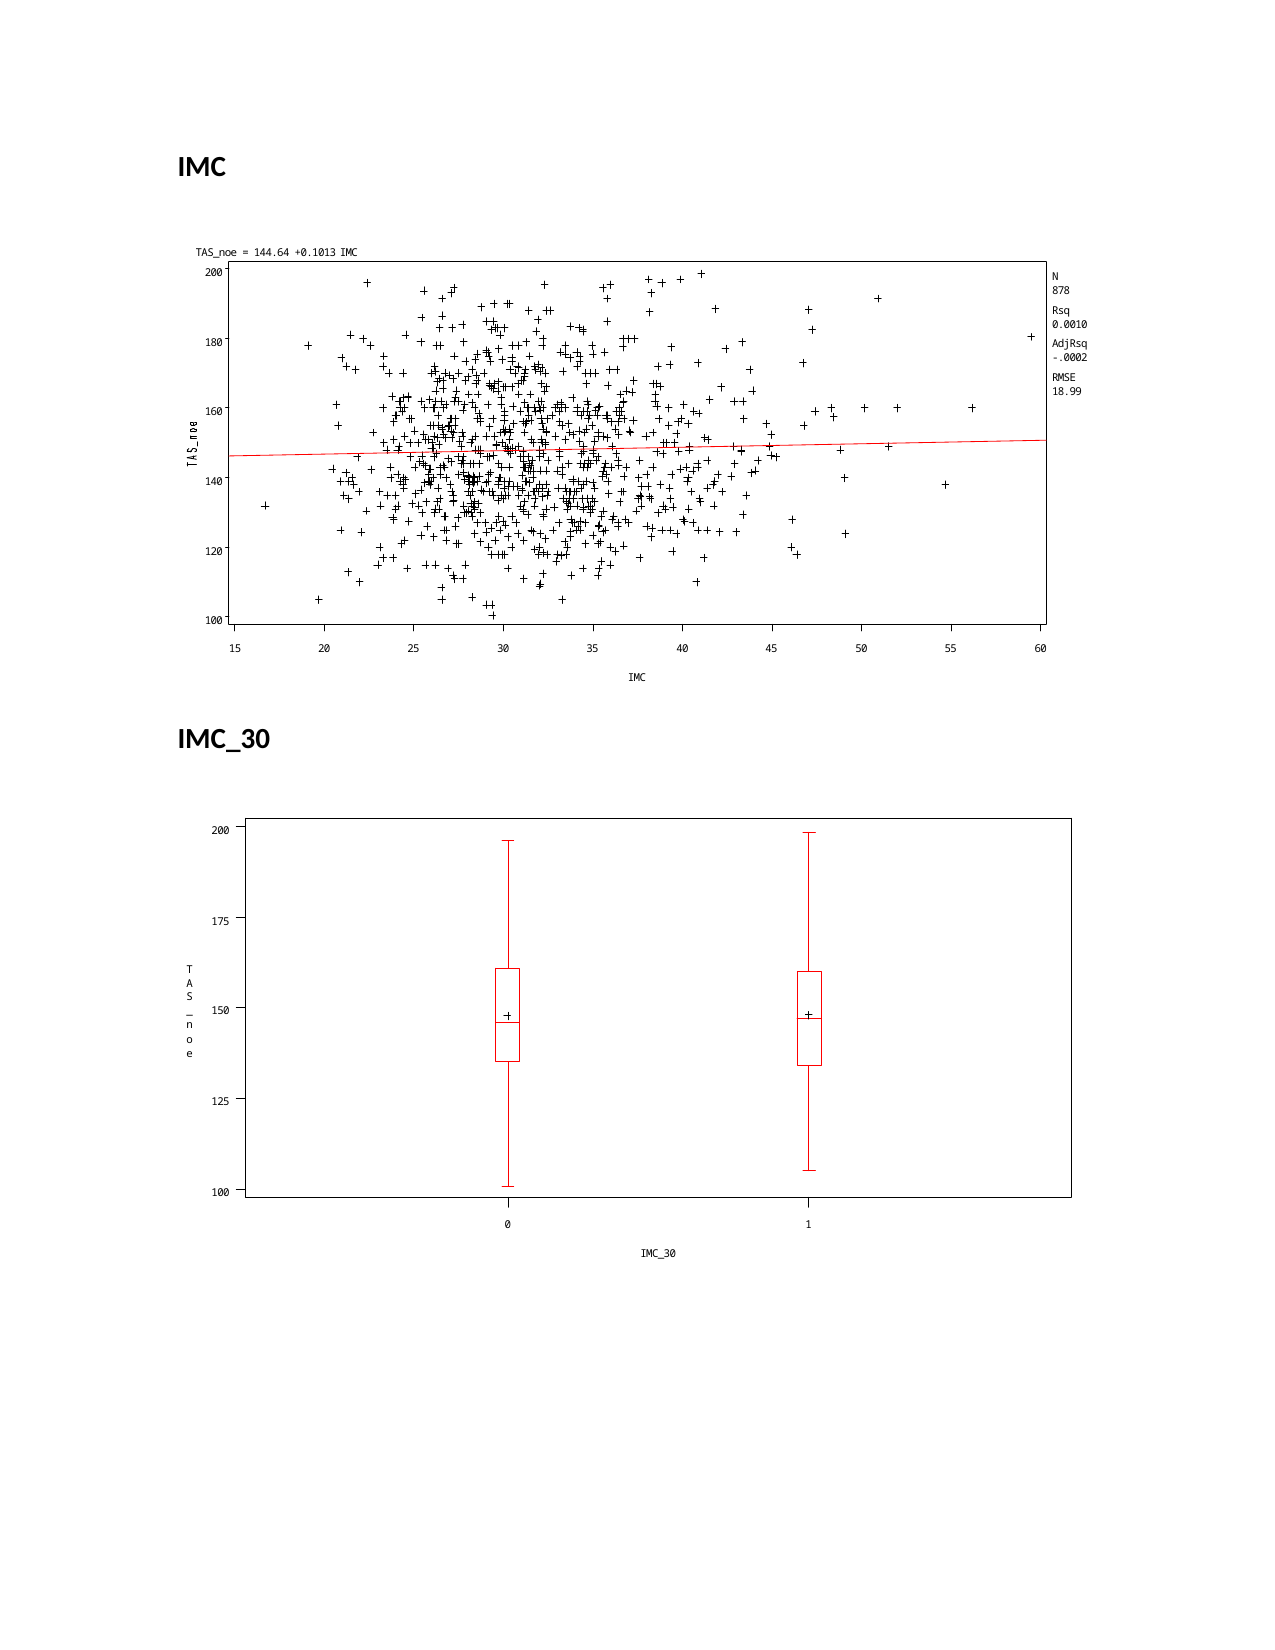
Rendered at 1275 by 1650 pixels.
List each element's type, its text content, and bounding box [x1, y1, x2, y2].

text IMC [177, 148, 1098, 183]
text IMC_30 [177, 721, 1098, 756]
